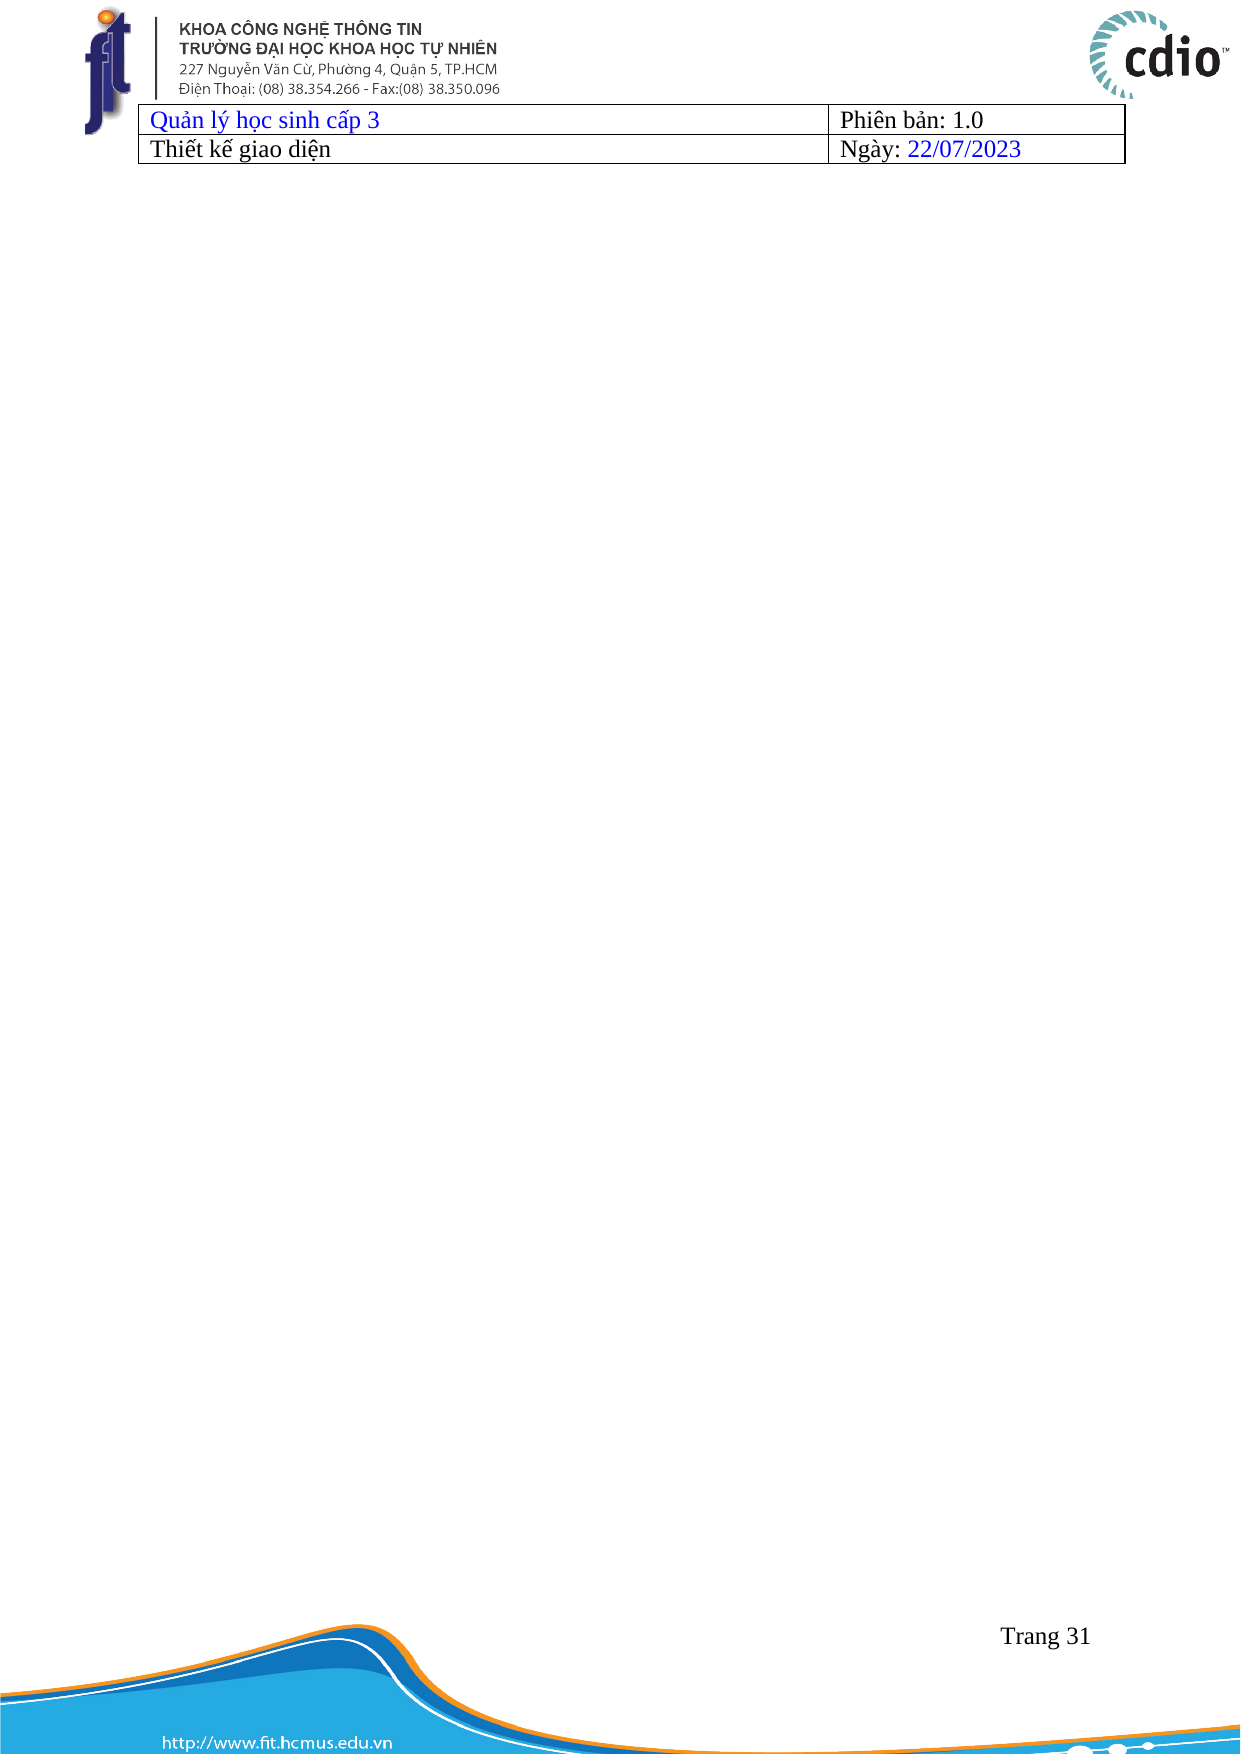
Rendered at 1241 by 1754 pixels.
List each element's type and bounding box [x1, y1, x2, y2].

picture [829, 105, 1124, 134]
picture [0, 1621, 1241, 1754]
picture [829, 135, 1124, 159]
picture [139, 105, 828, 134]
picture [139, 135, 828, 159]
picture [61, 0, 1241, 159]
